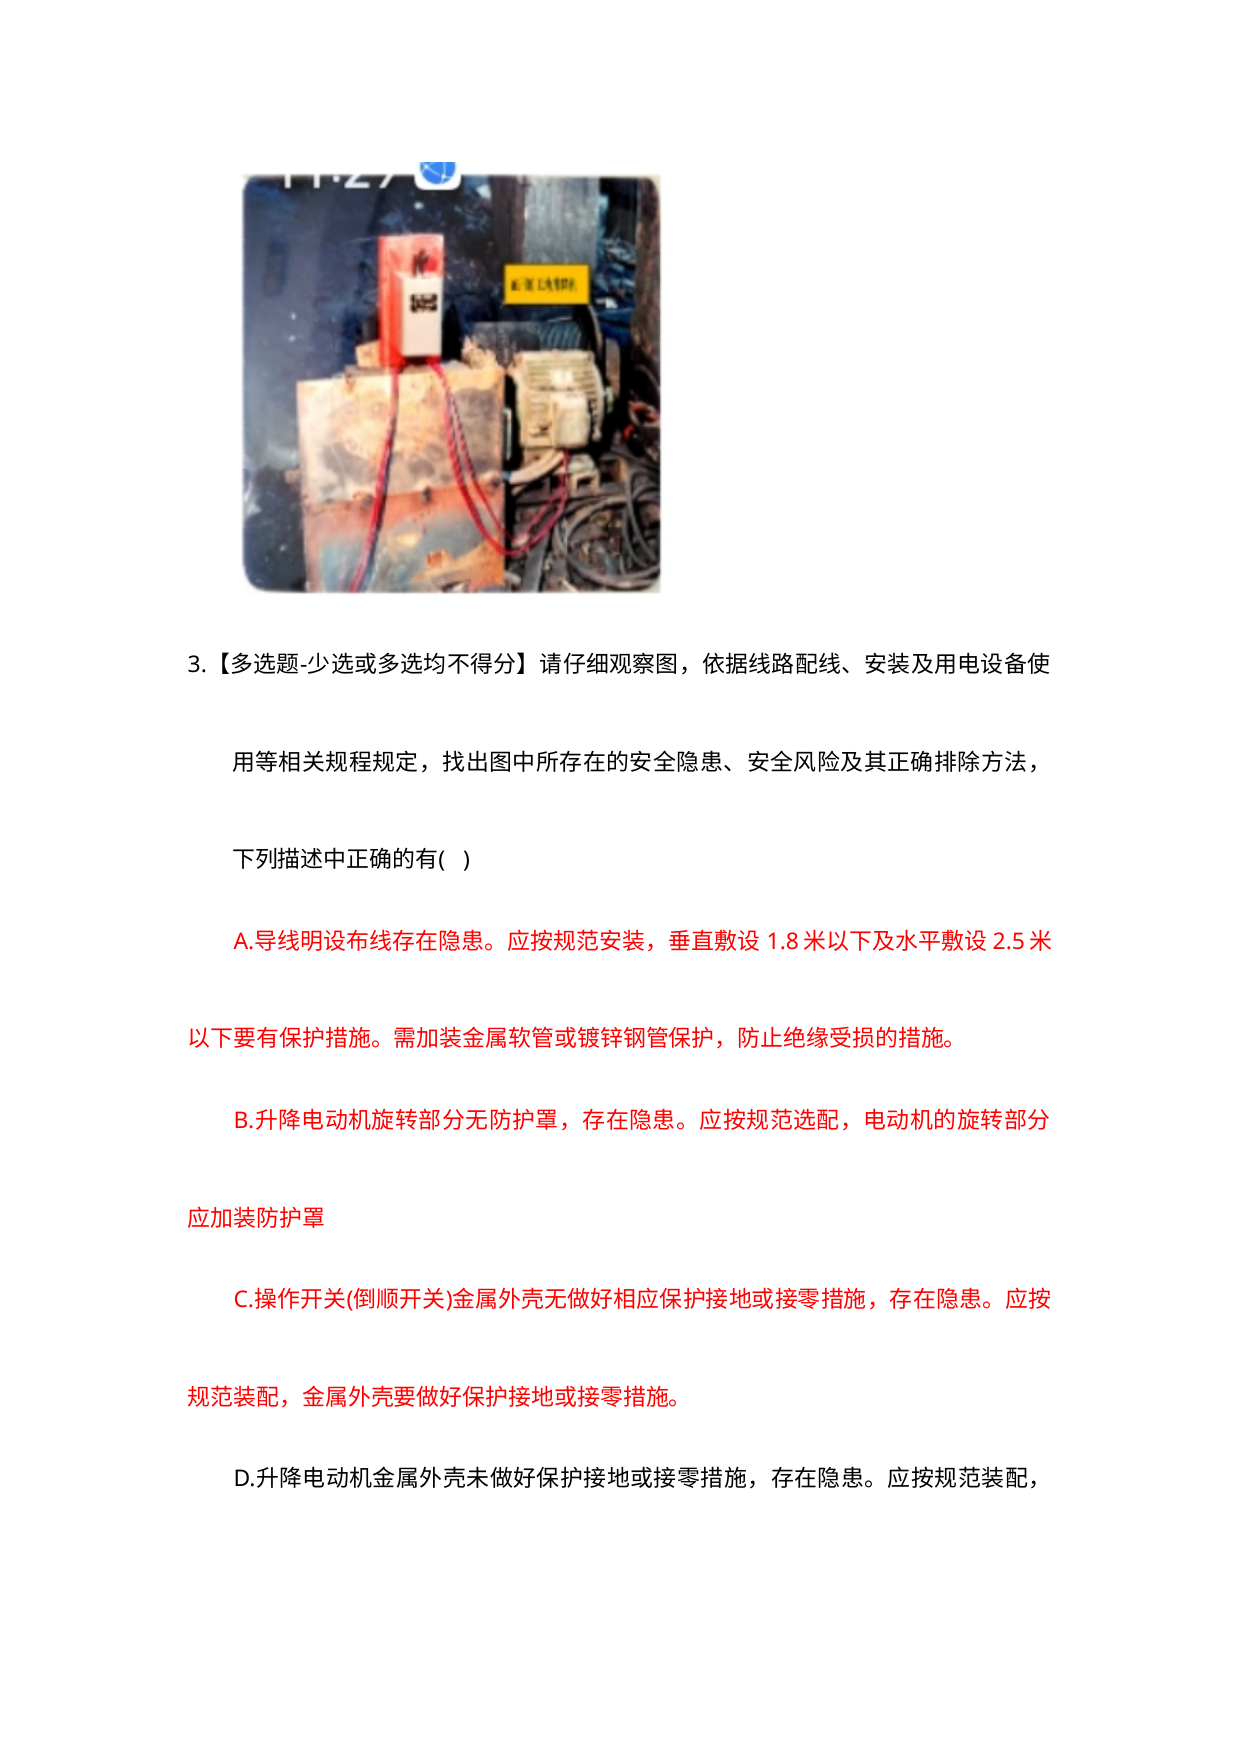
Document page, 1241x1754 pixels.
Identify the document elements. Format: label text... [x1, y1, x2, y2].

text A.导线明设布线存在隐患。应按规范安装，垂直敷设1.8米以下及水平敷设2.5米以下要有保护措施。需加装金属软管或镀锌钢管保护，防止绝缘受损的措施。 [187, 907, 1053, 1069]
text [187, 1444, 1053, 1509]
picture [231, 162, 673, 601]
list 【多选题-少选或多选均不得分】请仔细观察图，依据线路配线、安装及用电设备使用等相关规程规定，找出图中所存在的安全隐患、安全风险及其正确排除方法，下列描述中正确的有( ) [187, 630, 1053, 890]
text C.操作开关(倒顺开关)金属外壳无做好相应保护接地或接零措施，存在隐患。应按规范装配，金属外壳要做好保护接地或接零措施。 [187, 1265, 1053, 1428]
text B.升降电动机旋转部分无防护罩，存在隐患。应按规范选配，电动机的旋转部分应加装防护罩 [187, 1086, 1053, 1248]
